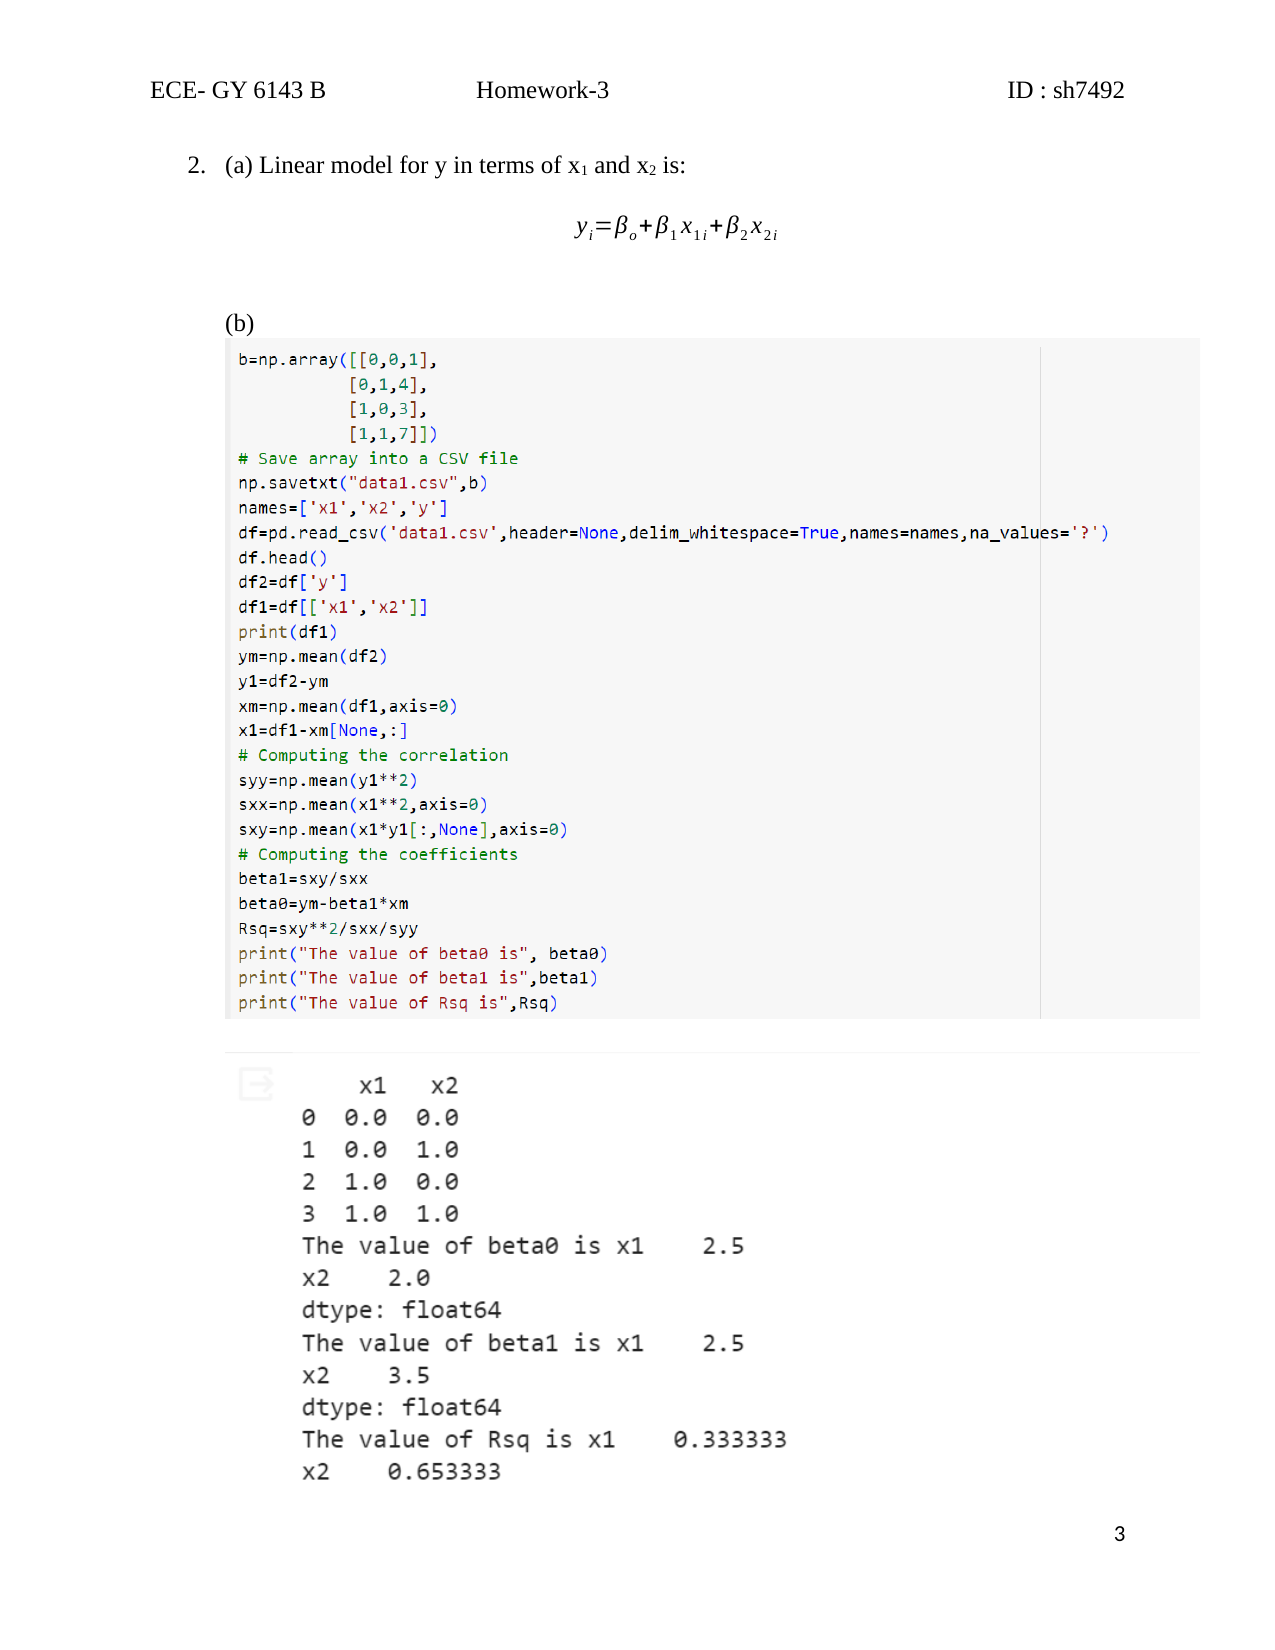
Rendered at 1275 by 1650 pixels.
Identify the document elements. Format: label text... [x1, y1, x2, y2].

list (a) Linear model for y in terms of x1 and x2 is: [187, 150, 1125, 179]
list (b) [225, 308, 1125, 336]
picture [225, 338, 1200, 1019]
picture [225, 1052, 1200, 1488]
